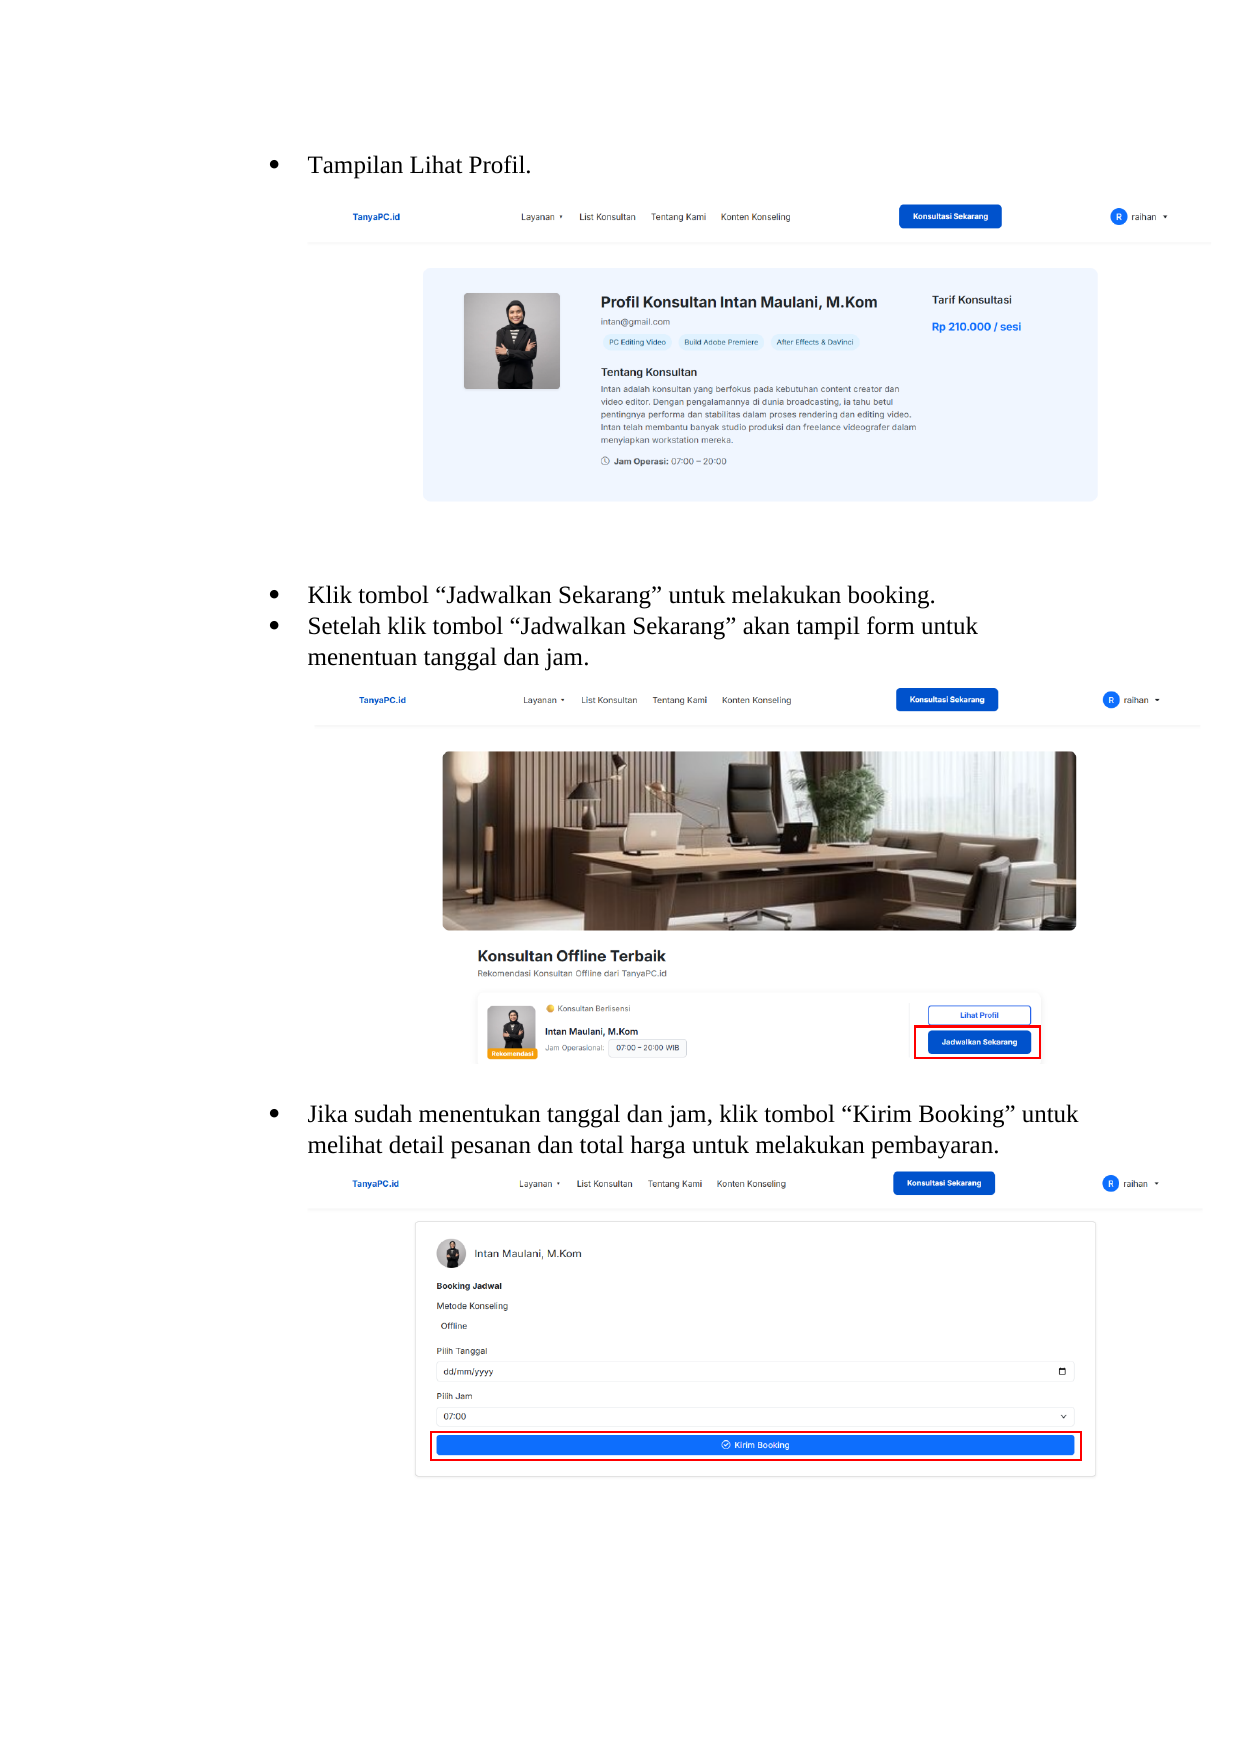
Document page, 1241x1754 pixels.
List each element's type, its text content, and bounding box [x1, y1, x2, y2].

list Setelah klik tombol “Jadwalkan Sekarang” akan tampil form untuk menentuan tanggal dan jam. [270, 611, 1090, 671]
list Tampilan Lihat Profil. [270, 150, 1090, 179]
list Jika sudah menentukan tanggal dan jam, klik tombol “Kirim Booking” untuk melihat detail pesanan dan total harga untuk melakukan pembayaran. [270, 1099, 1090, 1159]
picture [314, 683, 1201, 1064]
picture [307, 1161, 1203, 1538]
picture [307, 194, 1212, 576]
